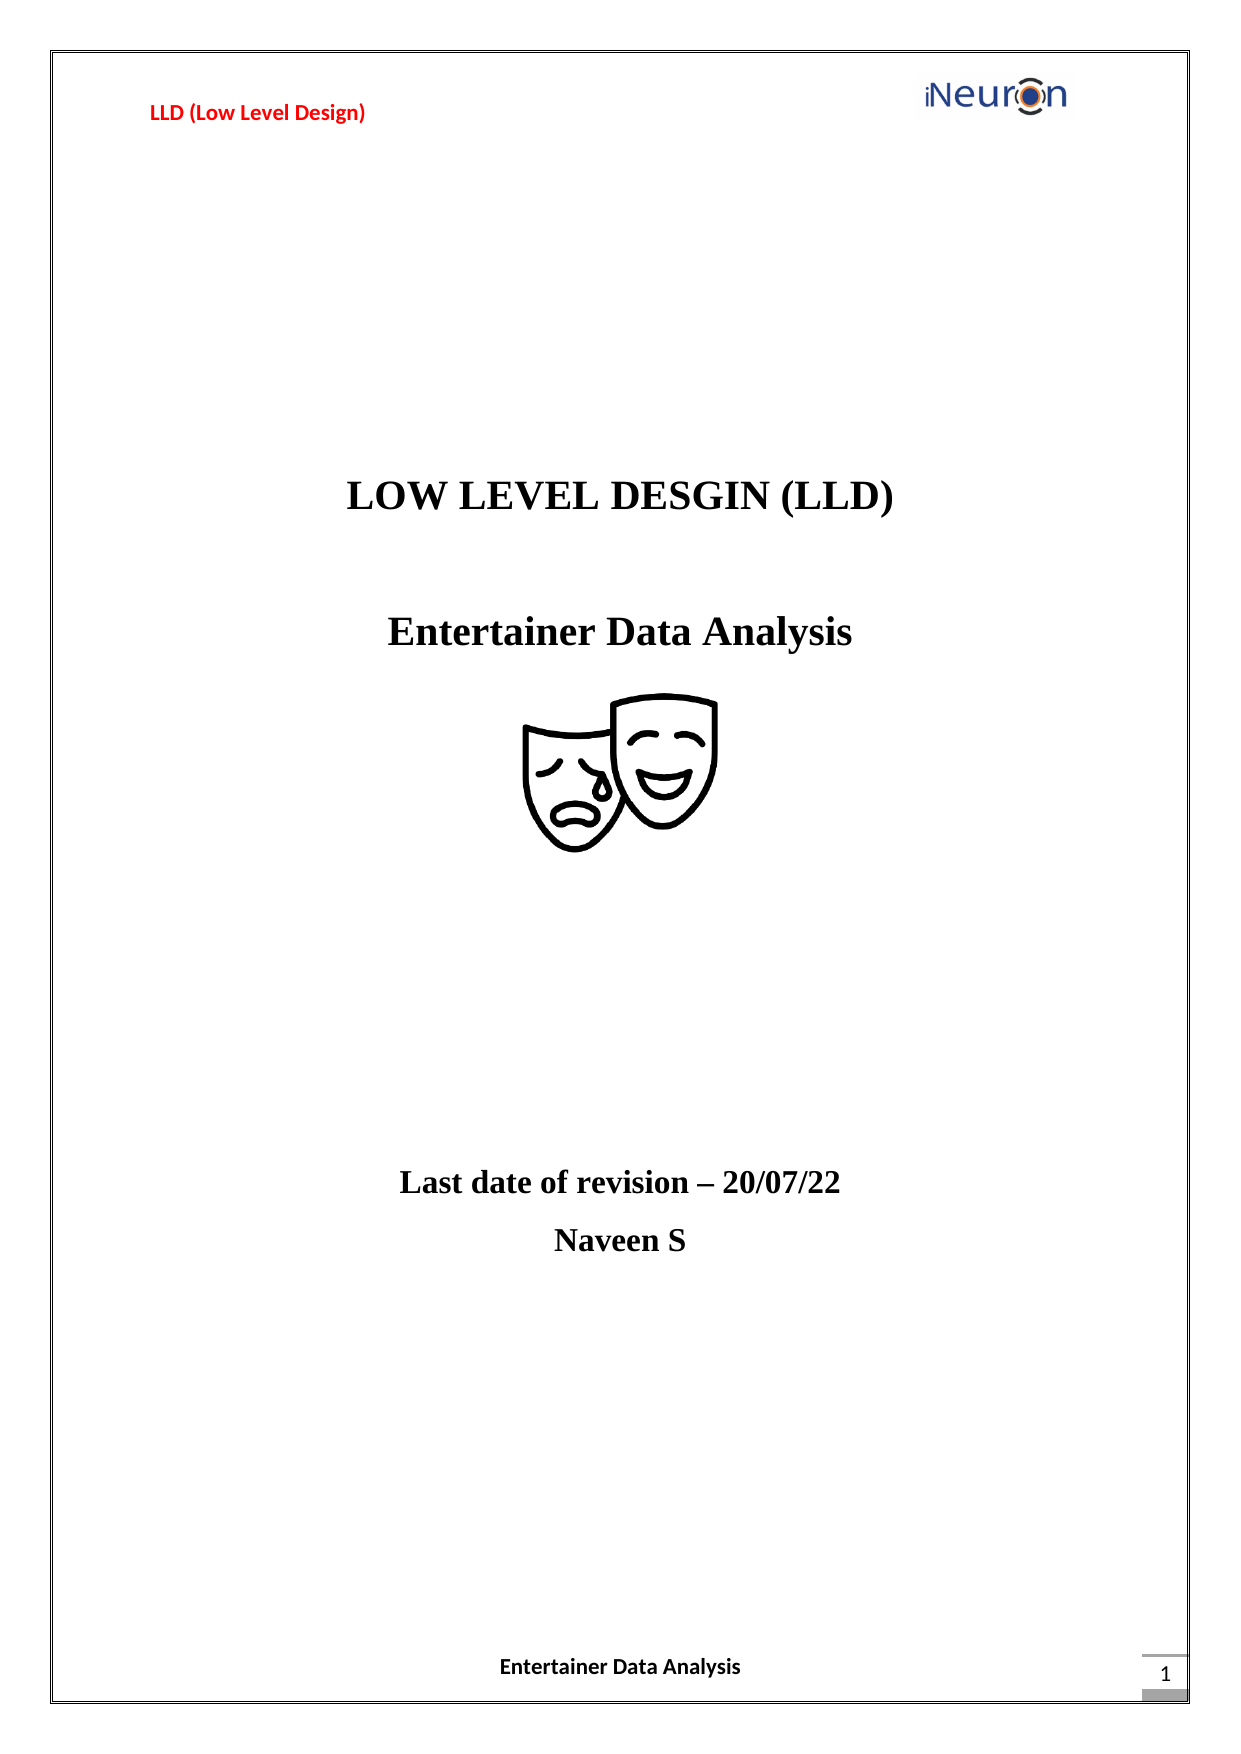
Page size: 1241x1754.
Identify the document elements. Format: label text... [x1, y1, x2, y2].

picture [522, 675, 718, 870]
text LOW LEVEL DESGIN (LLD) [150, 470, 1090, 518]
text Entertainer Data Analysis [150, 607, 1090, 655]
text Last date of revision – 20/07/22 [150, 1162, 1090, 1201]
text Naveen S [150, 1220, 1090, 1258]
picture [914, 73, 1078, 120]
